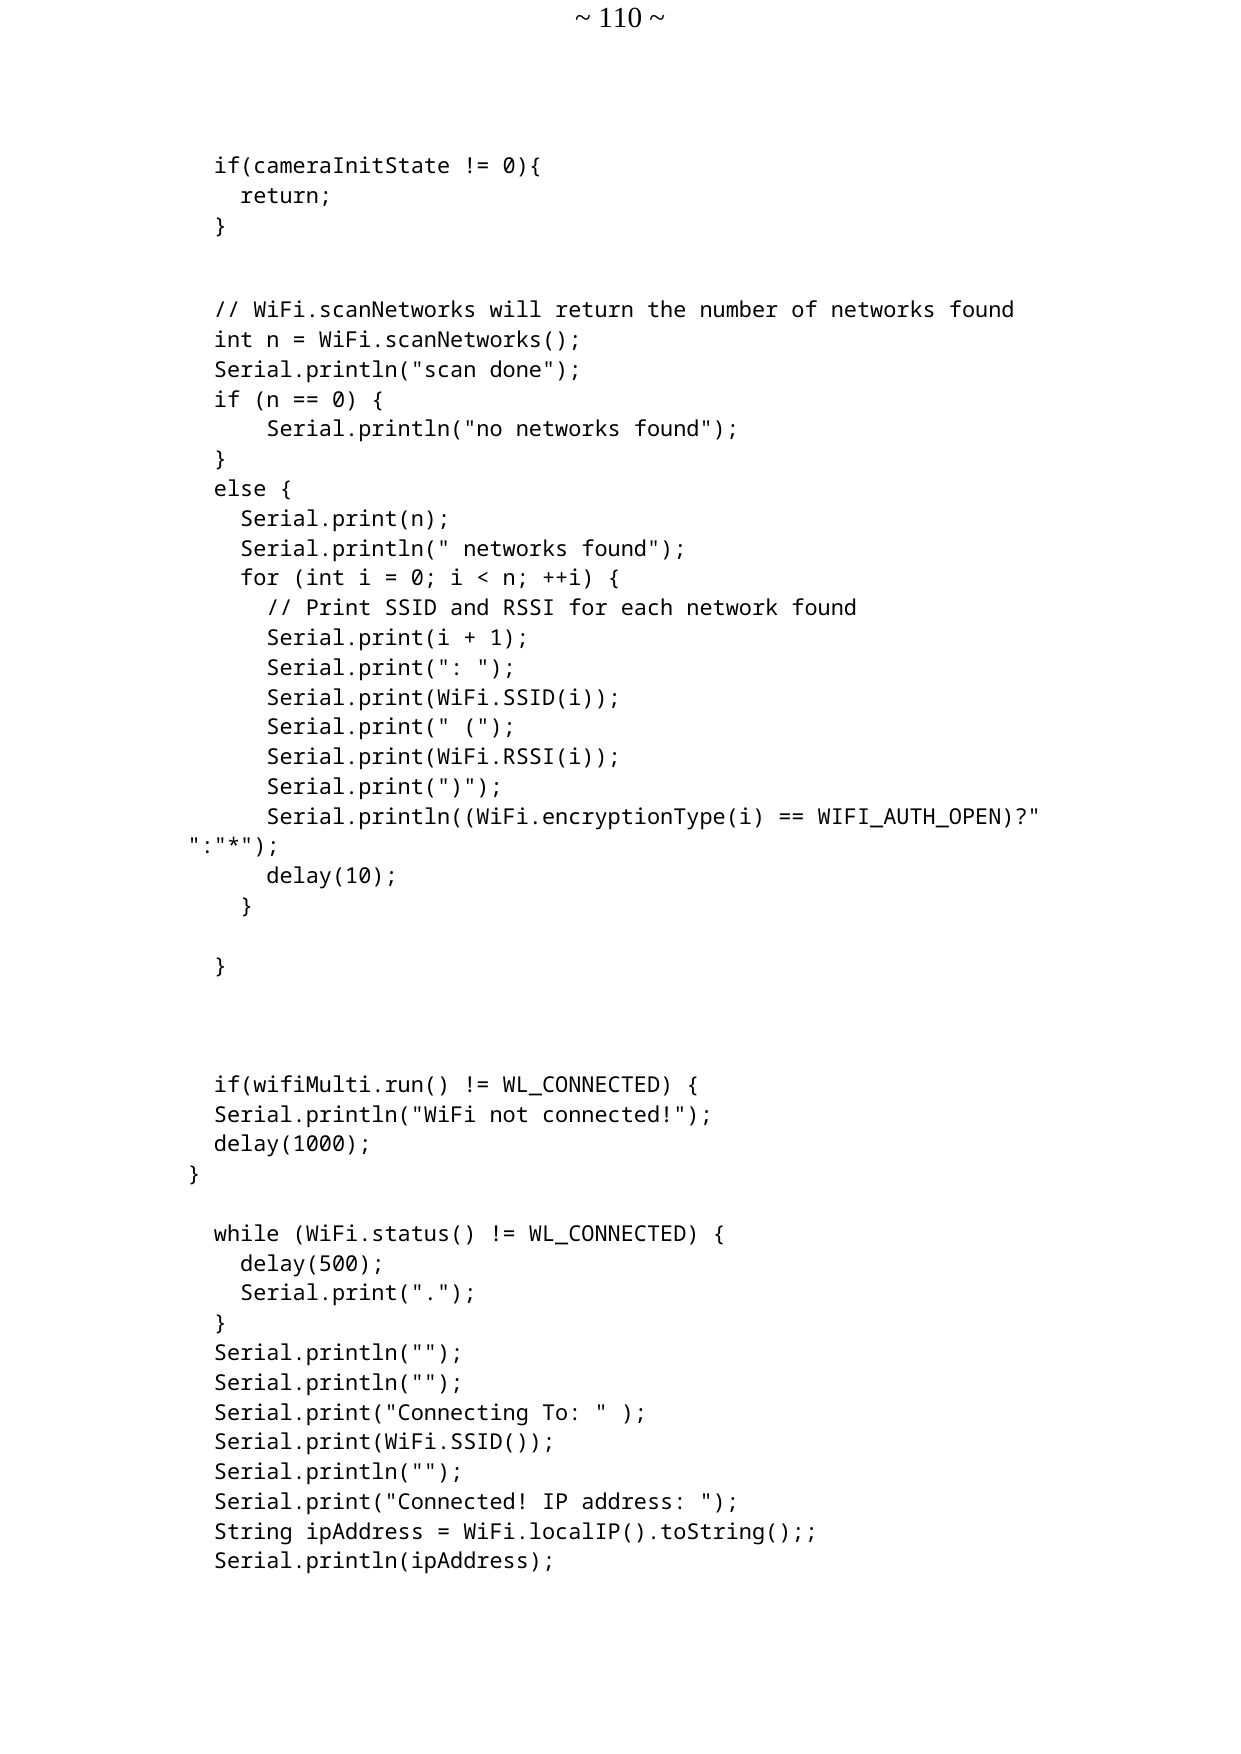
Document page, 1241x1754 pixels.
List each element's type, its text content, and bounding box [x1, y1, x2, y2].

text Serial.print(WiFi.SSID(i)); [187, 681, 1053, 711]
text Serial.println(""); [187, 1337, 1053, 1367]
text } [187, 209, 1053, 239]
text Serial.print(" ("); [187, 711, 1053, 741]
text // WiFi.scanNetworks will return the number of networks found [187, 294, 1053, 324]
text } [187, 890, 1053, 920]
text Serial.println("no networks found"); [187, 413, 1053, 443]
text int n = WiFi.scanNetworks(); [187, 324, 1053, 354]
text Serial.println((WiFi.encryptionType(i) == WIFI_AUTH_OPEN)?" ":"*"); [187, 801, 1053, 860]
text Serial.println(""); [187, 1456, 1053, 1486]
text for (int i = 0; i < n; ++i) { [187, 562, 1053, 592]
text Serial.print(n); [187, 503, 1053, 532]
text Serial.print(WiFi.SSID()); [187, 1426, 1053, 1456]
text } [187, 1158, 1053, 1188]
text Serial.print("."); [187, 1277, 1053, 1307]
text Serial.print(i + 1); [187, 622, 1053, 652]
text delay(500); [187, 1247, 1053, 1277]
text Serial.println(""); [187, 1367, 1053, 1396]
text delay(10); [187, 860, 1053, 890]
text while (WiFi.status() != WL_CONNECTED) { [187, 1218, 1053, 1247]
text Serial.println(ipAddress); [187, 1545, 1053, 1575]
text Serial.print(WiFi.RSSI(i)); [187, 741, 1053, 771]
text if (n == 0) { [187, 383, 1053, 413]
text String ipAddress = WiFi.localIP().toString();; [187, 1516, 1053, 1545]
text Serial.print(")"); [187, 771, 1053, 801]
text // Print SSID and RSSI for each network found [187, 592, 1053, 622]
text Serial.print("Connected! IP address: "); [187, 1486, 1053, 1516]
text } [187, 949, 1053, 979]
text Serial.print(": "); [187, 652, 1053, 681]
text } [187, 1307, 1053, 1337]
text Serial.println("WiFi not connected!"); [187, 1098, 1053, 1128]
text else { [187, 473, 1053, 503]
text if(cameraInitState != 0){ [187, 150, 1053, 180]
text } [187, 443, 1053, 473]
text return; [187, 180, 1053, 209]
text Serial.print("Connecting To: " ); [187, 1396, 1053, 1426]
text delay(1000); [187, 1128, 1053, 1158]
text Serial.println(" networks found"); [187, 532, 1053, 562]
text if(wifiMulti.run() != WL_CONNECTED) { [187, 1069, 1053, 1098]
text Serial.println("scan done"); [187, 354, 1053, 383]
